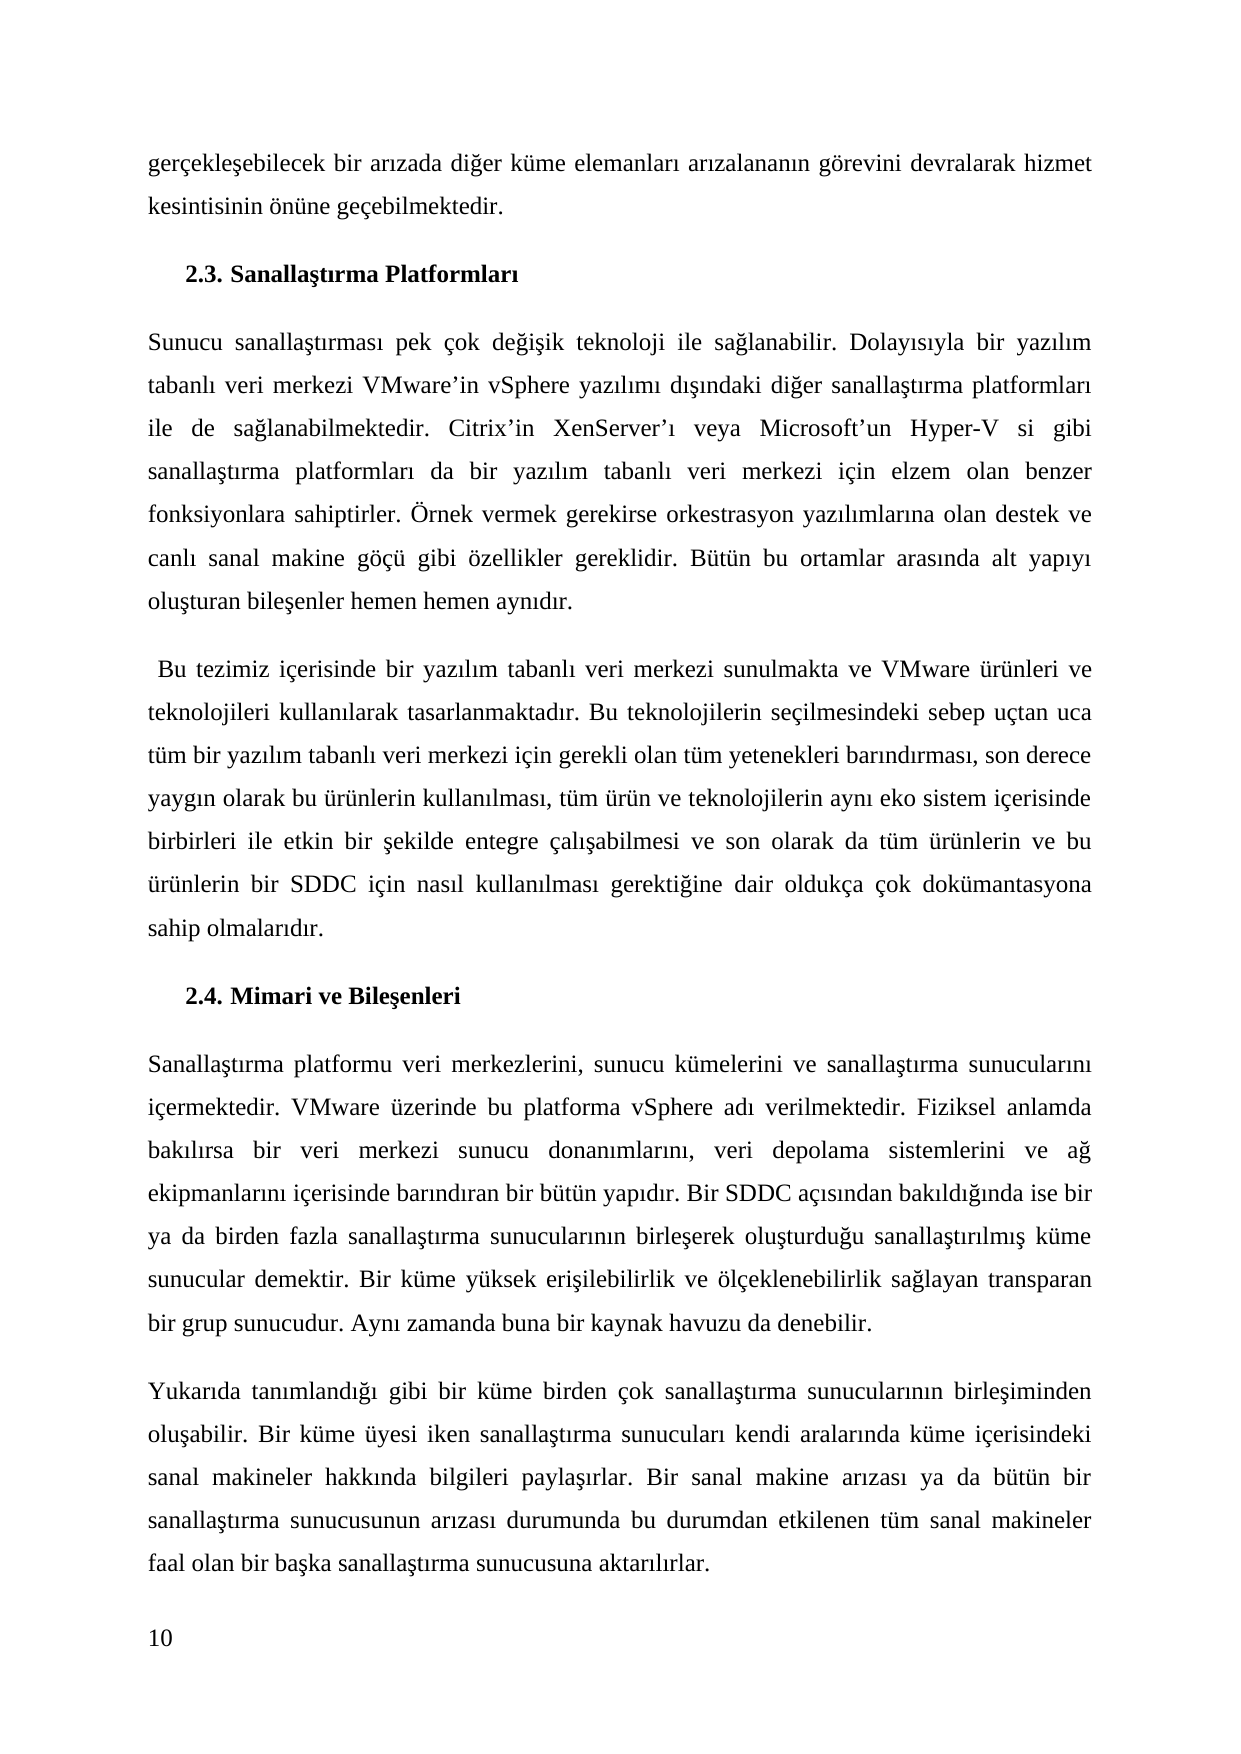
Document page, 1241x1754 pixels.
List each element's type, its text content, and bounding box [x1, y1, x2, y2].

list Mimari ve Bileşenleri [185, 981, 1093, 1009]
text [148, 148, 1093, 219]
text Yukarıda tanımlandığı gibi bir küme birden çok sanallaştırma sunucularının birleşiminden oluşabilir. Bir küme üyesi iken sanallaştırma sunucuları kendi aralarında küme içerisindeki sanal makineler hakkında bilgileri paylaşırlar. Bir sanal makine arızası ya da bütün bir sanallaştırma sunucusunun arızası durumunda bu durumdan etkilenen tüm sanal makineler faal olan bir başka sanallaştırma sunucusuna aktarılırlar. [148, 1376, 1093, 1577]
text Sunucu sanallaştırması pek çok değişik teknoloji ile sağlanabilir. Dolayısıyla bir yazılım tabanlı veri merkezi VMware’in vSphere yazılımı dışındaki diğer sanallaştırma platformları ile de sağlanabilmektedir. Citrix’in XenServer’ı veya Microsoft’un Hyper-V si gibi sanallaştırma platformları da bir yazılım tabanlı veri merkezi için elzem olan benzer fonksiyonlara sahiptirler. Örnek vermek gerekirse orkestrasyon yazılımlarına olan destek ve canlı sanal makine göçü gibi özellikler gereklidir. Bütün bu ortamlar arasında alt yapıyı oluşturan bileşenler hemen hemen aynıdır. [148, 327, 1093, 614]
text Sanallaştırma platformu veri merkezlerini, sunucu kümelerini ve sanallaştırma sunucularını içermektedir. VMware üzerinde bu platforma vSphere adı verilmektedir. Fiziksel anlamda bakılırsa bir veri merkezi sunucu donanımlarını, veri depolama sistemlerini ve ağ ekipmanlarını içerisinde barındıran bir bütün yapıdır. Bir SDDC açısından bakıldığında ise bir ya da birden fazla sanallaştırma sunucularının birleşerek oluşturduğu sanallaştırılmış küme sunucular demektir. Bir küme yüksek erişilebilirlik ve ölçeklenebilirlik sağlayan transparan bir grup sunucudur. Aynı zamanda buna bir kaynak havuzu da denebilir. [148, 1049, 1093, 1336]
text Bu tezimiz içerisinde bir yazılım tabanlı veri merkezi sunulmakta ve VMware ürünleri ve teknolojileri kullanılarak tasarlanmaktadır. Bu teknolojilerin seçilmesindeki sebep uçtan uca tüm bir yazılım tabanlı veri merkezi için gerekli olan tüm yetenekleri barındırması, son derece yaygın olarak bu ürünlerin kullanılması, tüm ürün ve teknolojilerin aynı eko sistem içerisinde birbirleri ile etkin bir şekilde entegre çalışabilmesi ve son olarak da tüm ürünlerin ve bu ürünlerin bir SDDC için nasıl kullanılması gerektiğine dair oldukça çok dokümantasyona sahip olmalarıdır. [148, 654, 1093, 941]
list Sanallaştırma Platformları [185, 259, 1093, 288]
